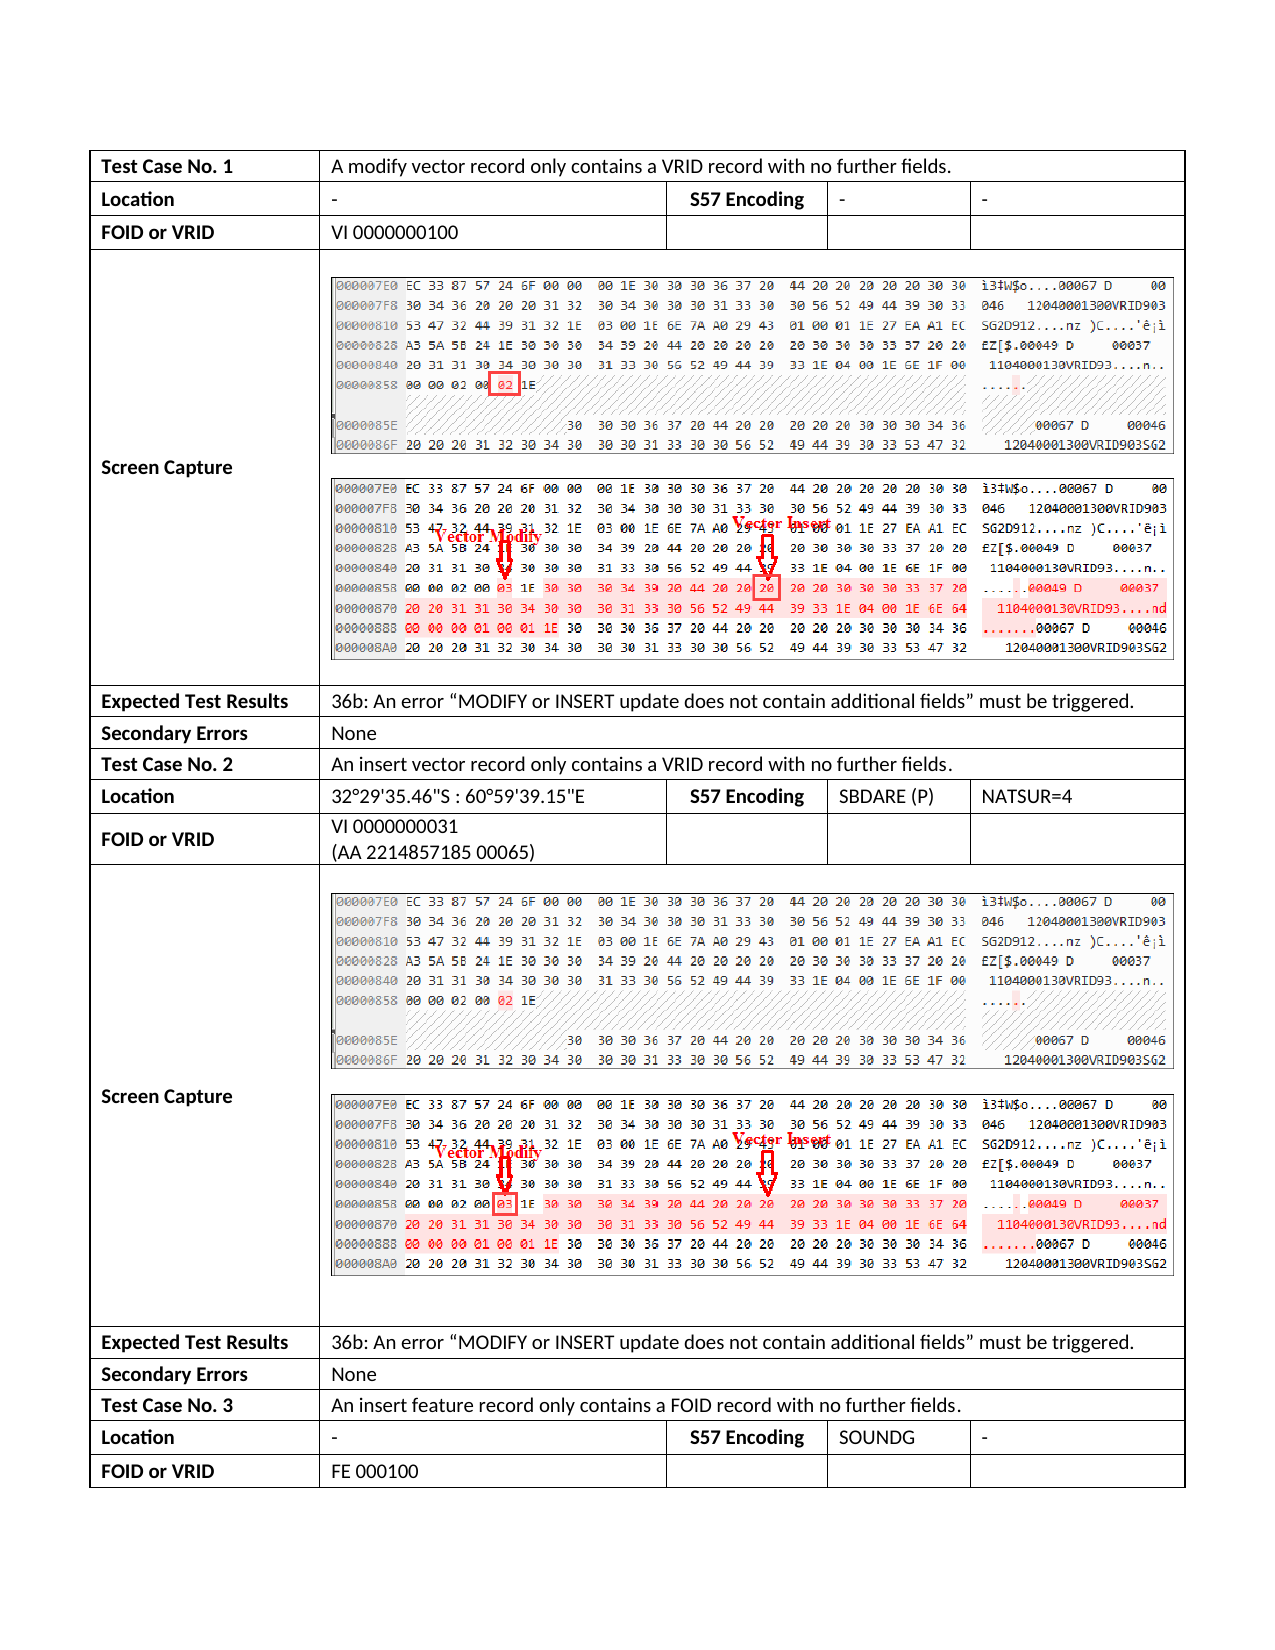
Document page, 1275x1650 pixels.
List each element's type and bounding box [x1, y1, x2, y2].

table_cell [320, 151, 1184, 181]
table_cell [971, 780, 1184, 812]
picture [331, 478, 1174, 660]
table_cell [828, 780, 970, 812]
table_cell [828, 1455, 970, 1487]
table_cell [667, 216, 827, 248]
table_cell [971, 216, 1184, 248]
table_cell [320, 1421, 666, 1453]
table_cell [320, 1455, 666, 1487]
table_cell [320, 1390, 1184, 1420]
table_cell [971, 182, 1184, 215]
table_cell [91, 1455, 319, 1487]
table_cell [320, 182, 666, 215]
picture [331, 277, 1174, 454]
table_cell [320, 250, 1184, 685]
picture [331, 893, 1174, 1069]
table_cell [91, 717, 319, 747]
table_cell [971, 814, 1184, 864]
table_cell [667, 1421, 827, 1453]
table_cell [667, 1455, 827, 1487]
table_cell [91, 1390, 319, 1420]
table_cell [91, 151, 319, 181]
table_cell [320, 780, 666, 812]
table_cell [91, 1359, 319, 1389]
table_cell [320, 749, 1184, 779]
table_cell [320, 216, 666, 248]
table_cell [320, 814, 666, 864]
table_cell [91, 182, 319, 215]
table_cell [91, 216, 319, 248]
picture [331, 1094, 1174, 1276]
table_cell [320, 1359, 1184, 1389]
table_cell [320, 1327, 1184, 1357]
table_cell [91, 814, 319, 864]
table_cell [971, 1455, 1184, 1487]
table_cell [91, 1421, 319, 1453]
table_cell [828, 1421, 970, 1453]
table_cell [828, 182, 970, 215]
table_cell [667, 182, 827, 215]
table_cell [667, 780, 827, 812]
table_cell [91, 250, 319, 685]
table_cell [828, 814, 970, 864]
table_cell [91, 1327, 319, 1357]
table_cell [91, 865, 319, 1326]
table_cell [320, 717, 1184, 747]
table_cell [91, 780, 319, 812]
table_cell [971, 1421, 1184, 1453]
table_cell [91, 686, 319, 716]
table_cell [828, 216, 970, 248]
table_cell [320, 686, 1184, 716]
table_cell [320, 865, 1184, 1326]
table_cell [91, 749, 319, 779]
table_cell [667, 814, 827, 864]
